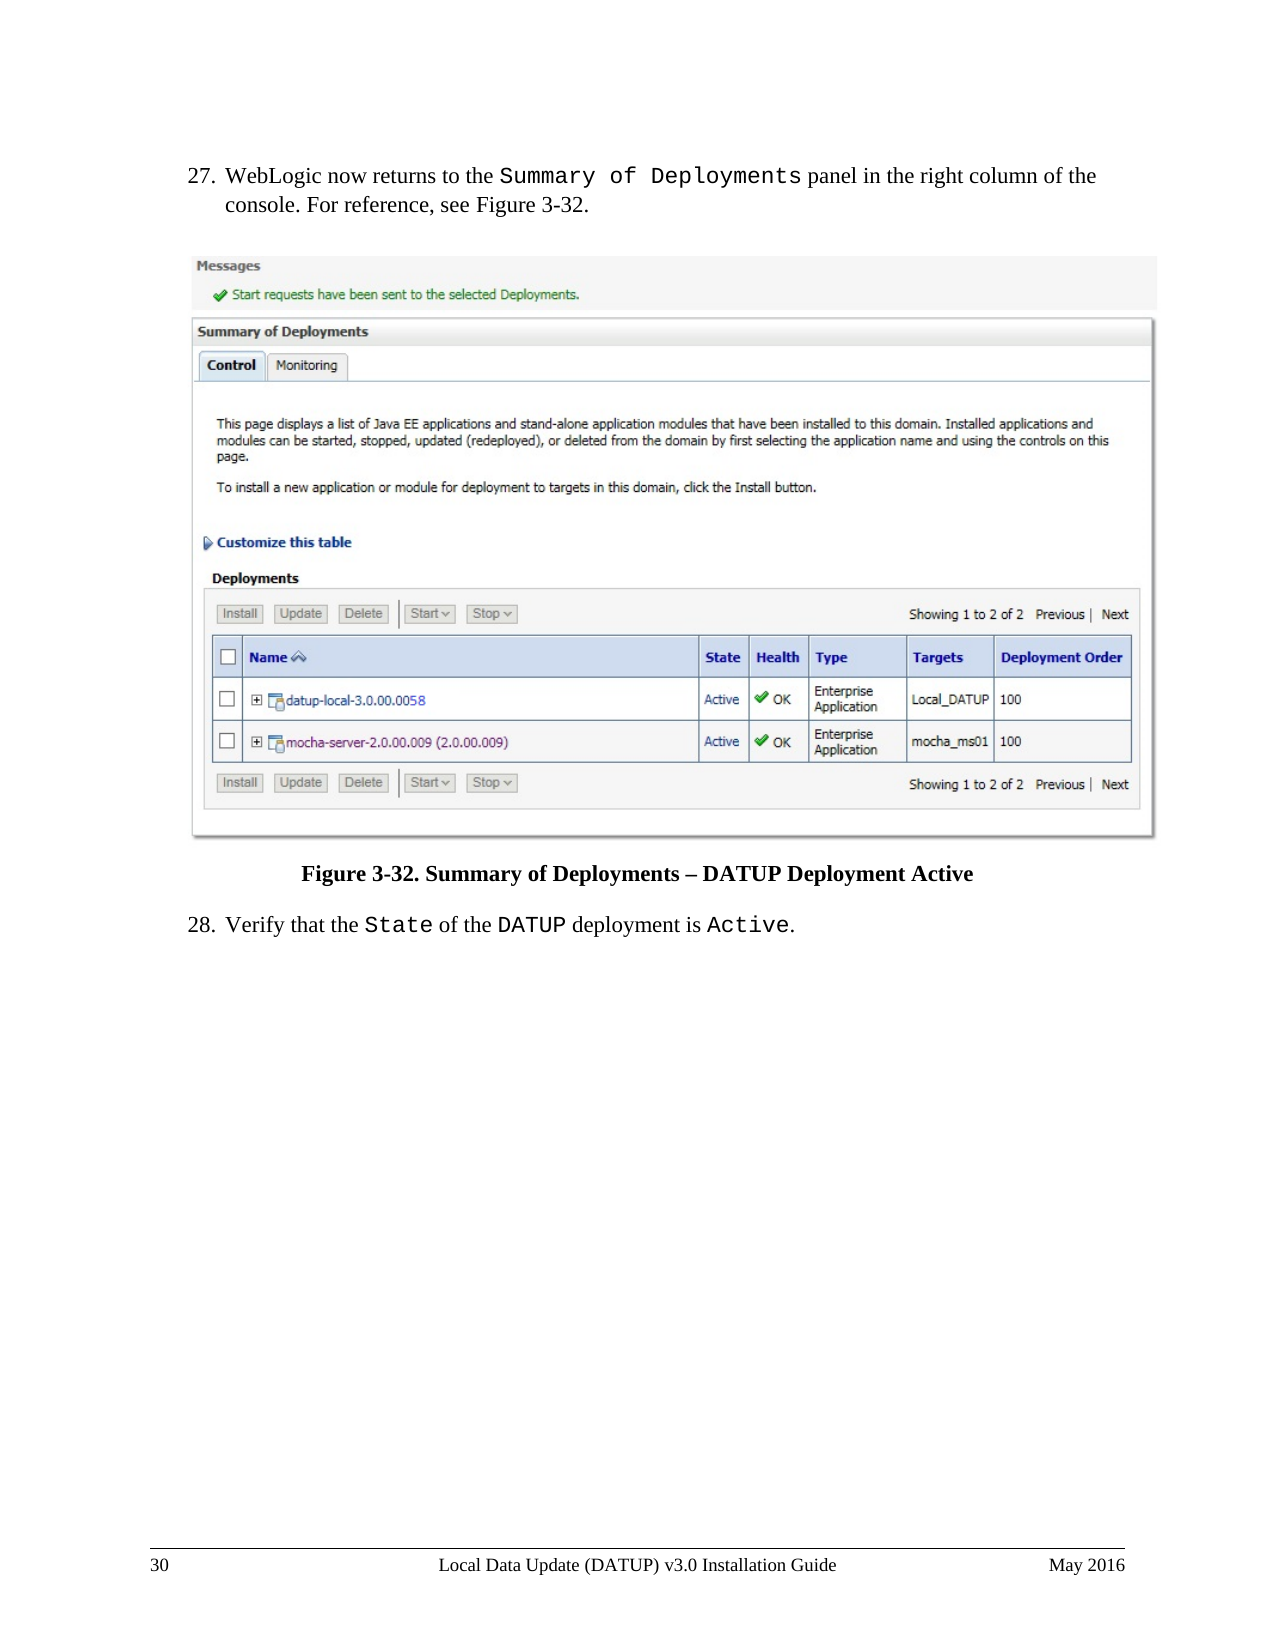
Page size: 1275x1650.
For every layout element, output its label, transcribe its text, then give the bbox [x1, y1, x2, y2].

list WebLogic now returns to the Summary of Deployments panel in the right column of the console. For reference, see Figure 3-32. [187, 162, 1125, 217]
text Figure 3-32. Summary of Deployments – DATUP Deployment Active [150, 860, 1125, 886]
list Verify that the State of the DATUP deployment is Active. [187, 911, 1125, 939]
picture [187, 256, 1162, 848]
